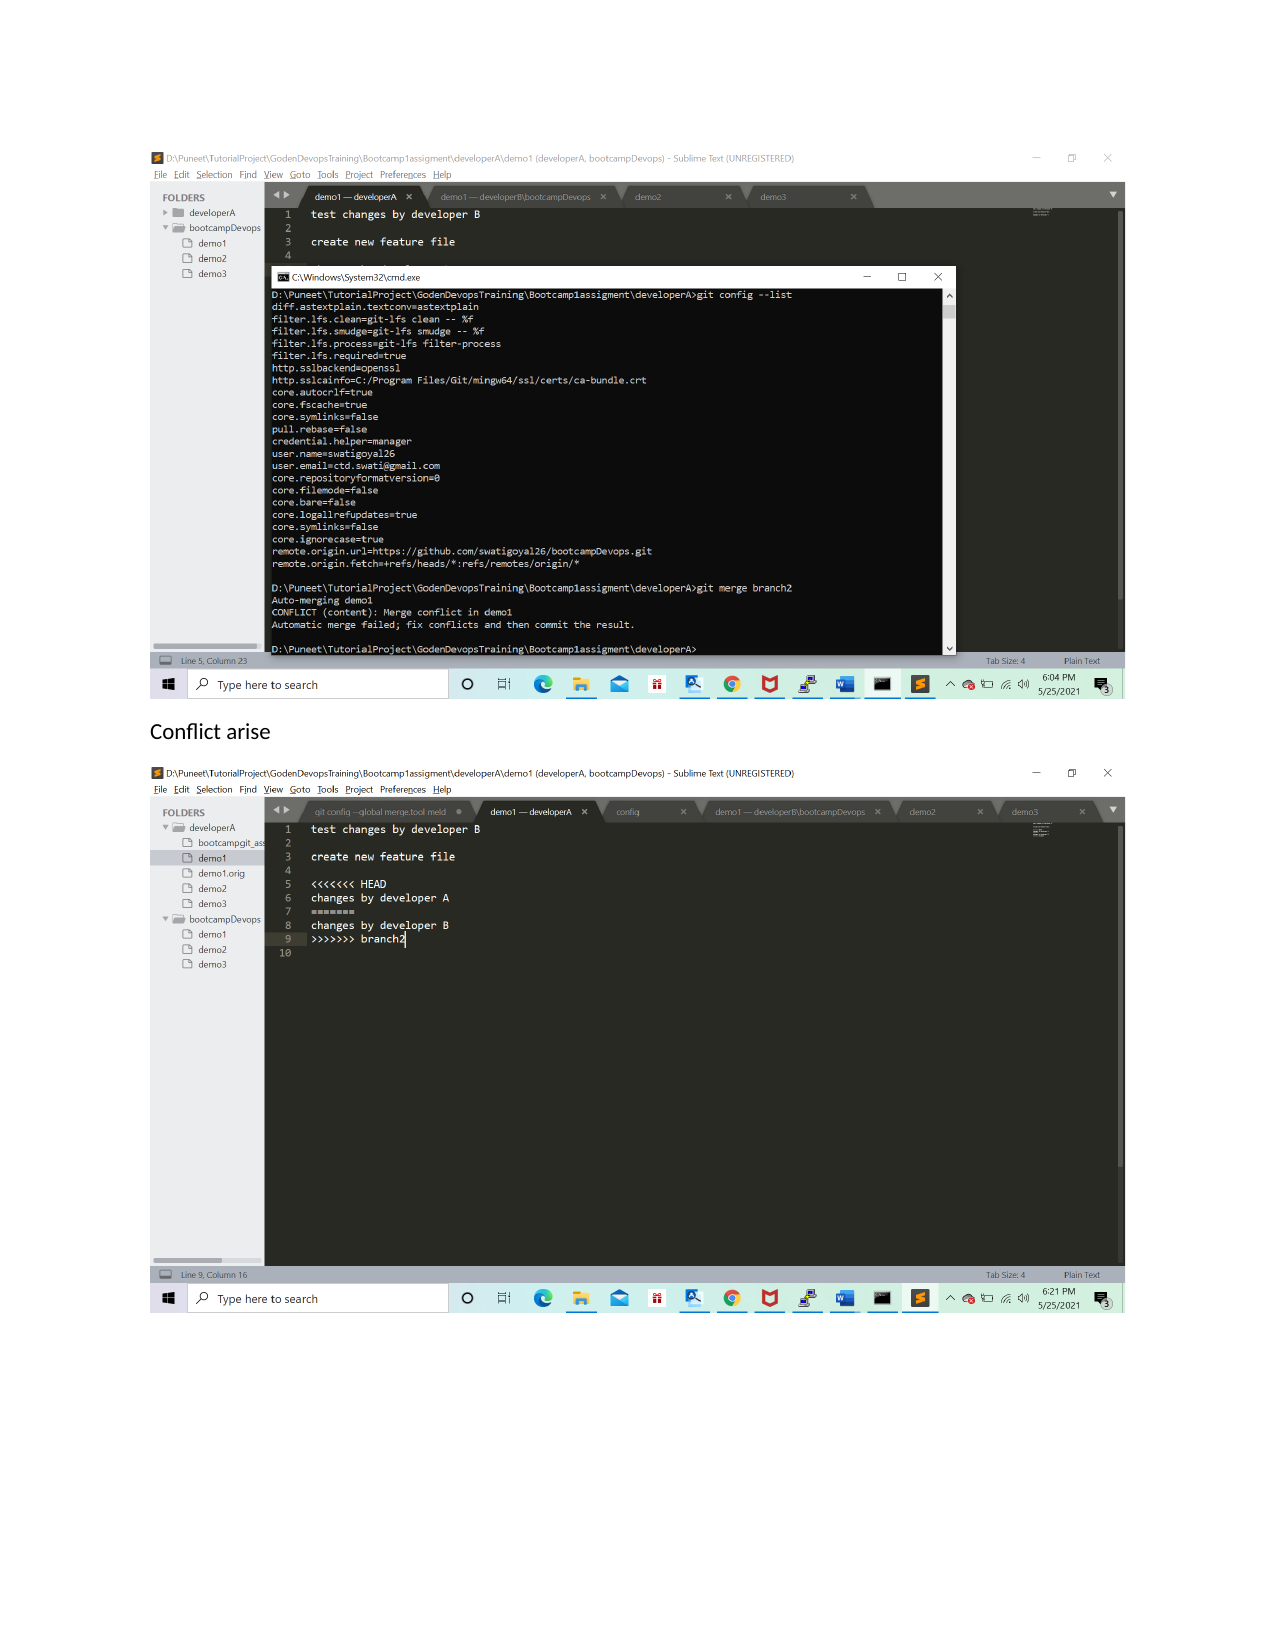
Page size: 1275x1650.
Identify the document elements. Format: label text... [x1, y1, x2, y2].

picture [150, 764, 1125, 1313]
picture [150, 150, 1125, 699]
text Conflict arise [150, 717, 1125, 745]
